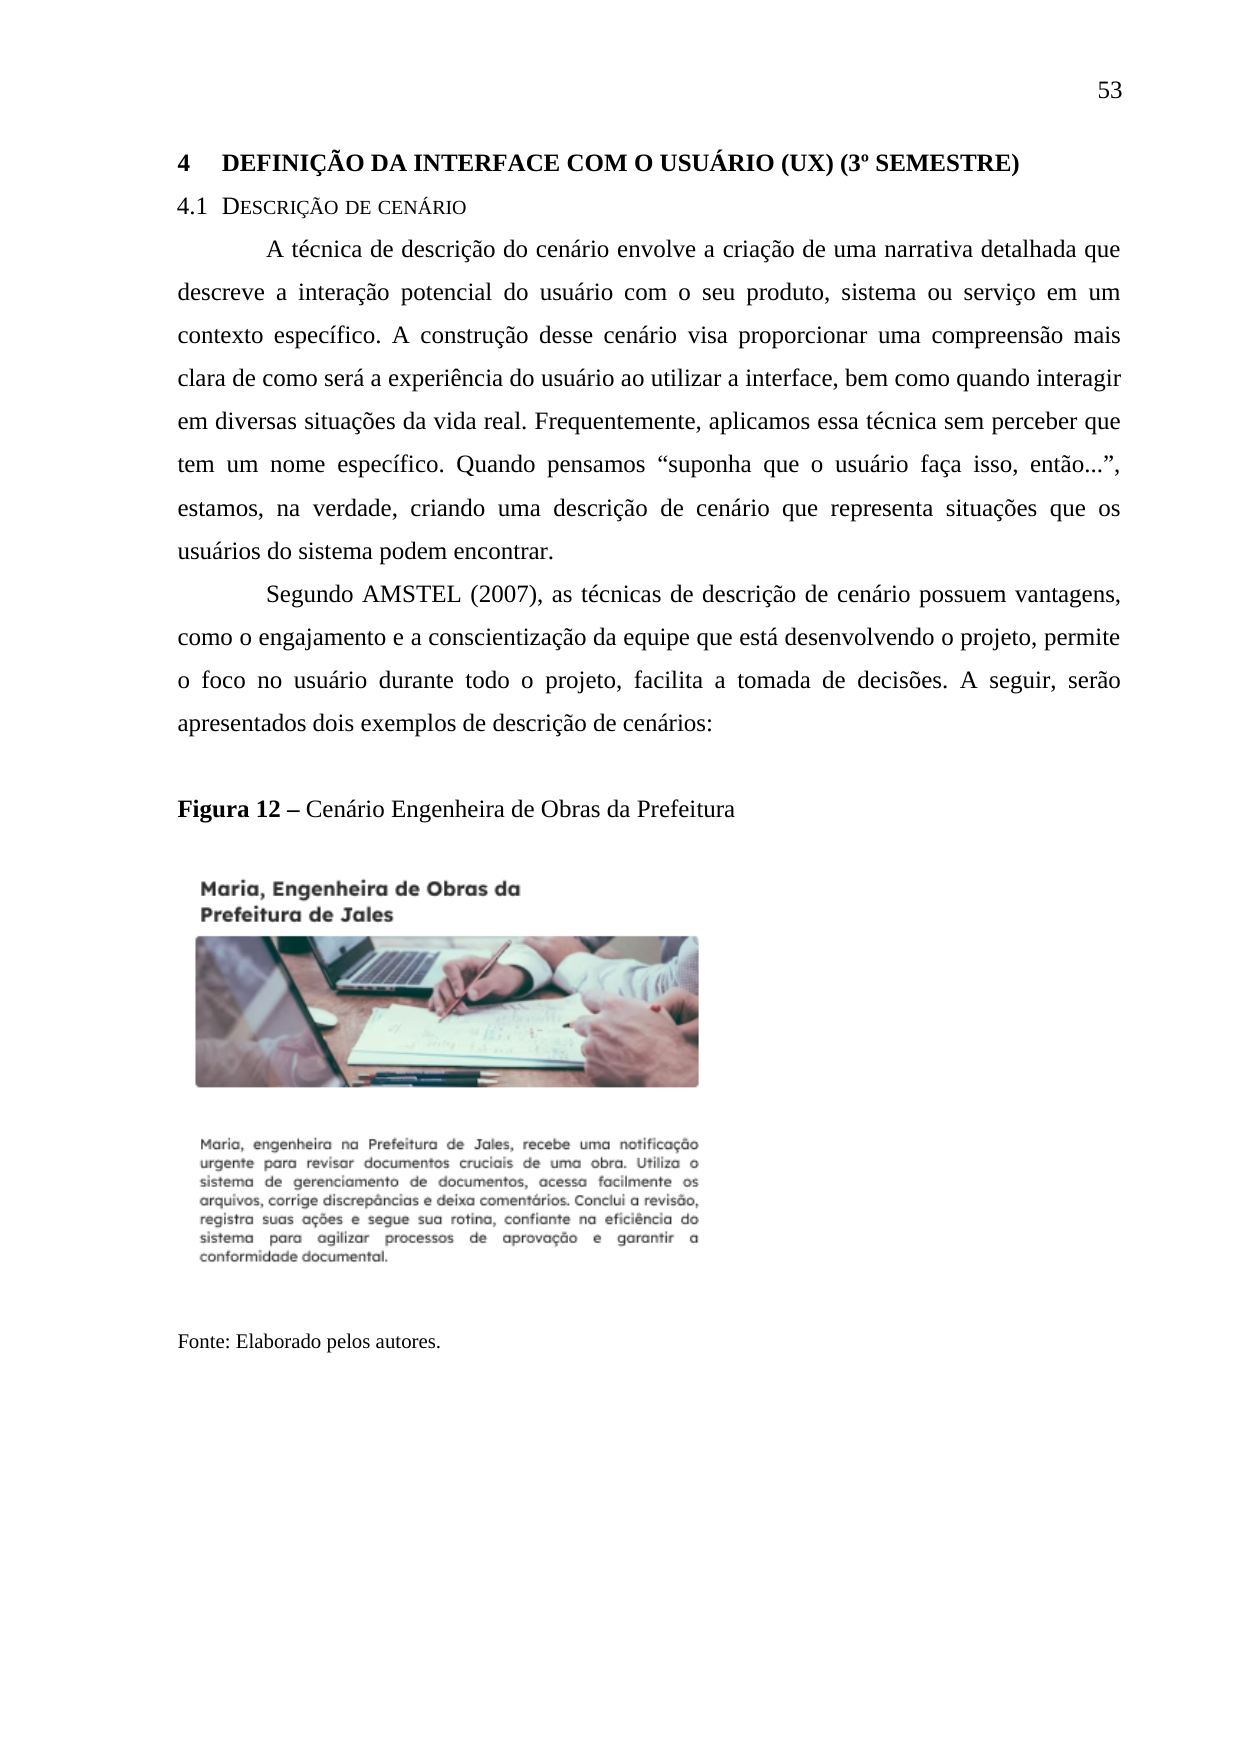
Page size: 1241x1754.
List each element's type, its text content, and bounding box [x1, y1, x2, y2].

subtitle DEFINIÇÃO DA INTERFACE COM O USUÁRIO (UX) (3º semestre) [177, 148, 1122, 176]
picture [177, 837, 719, 1315]
text Segundo AMSTEL (2007), as técnicas de descrição de cenário possuem vantagens, como o engajamento e a conscientização da equipe que está desenvolvendo o projeto, permite o foco no usuário durante todo o projeto, facilita a tomada de decisões. A seguir, serão apresentados dois exemplos de descrição de cenários: [177, 579, 1122, 737]
text Fonte: Elaborado pelos autores. [177, 1329, 1122, 1353]
text A técnica de descrição do cenário envolve a criação de uma narrativa detalhada que descreve a interação potencial do usuário com o seu produto, sistema ou serviço em um contexto específico. A construção desse cenário visa proporcionar uma compreensão mais clara de como será a experiência do usuário ao utilizar a interface, bem como quando interagir em diversas situações da vida real. Frequentemente, aplicamos essa técnica sem perceber que tem um nome específico. Quando pensamos “suponha que o usuário faça isso, então...”, estamos, na verdade, criando uma descrição de cenário que representa situações que os usuários do sistema podem encontrar. [177, 234, 1122, 564]
subtitle Descrição de cenário [177, 191, 1122, 219]
